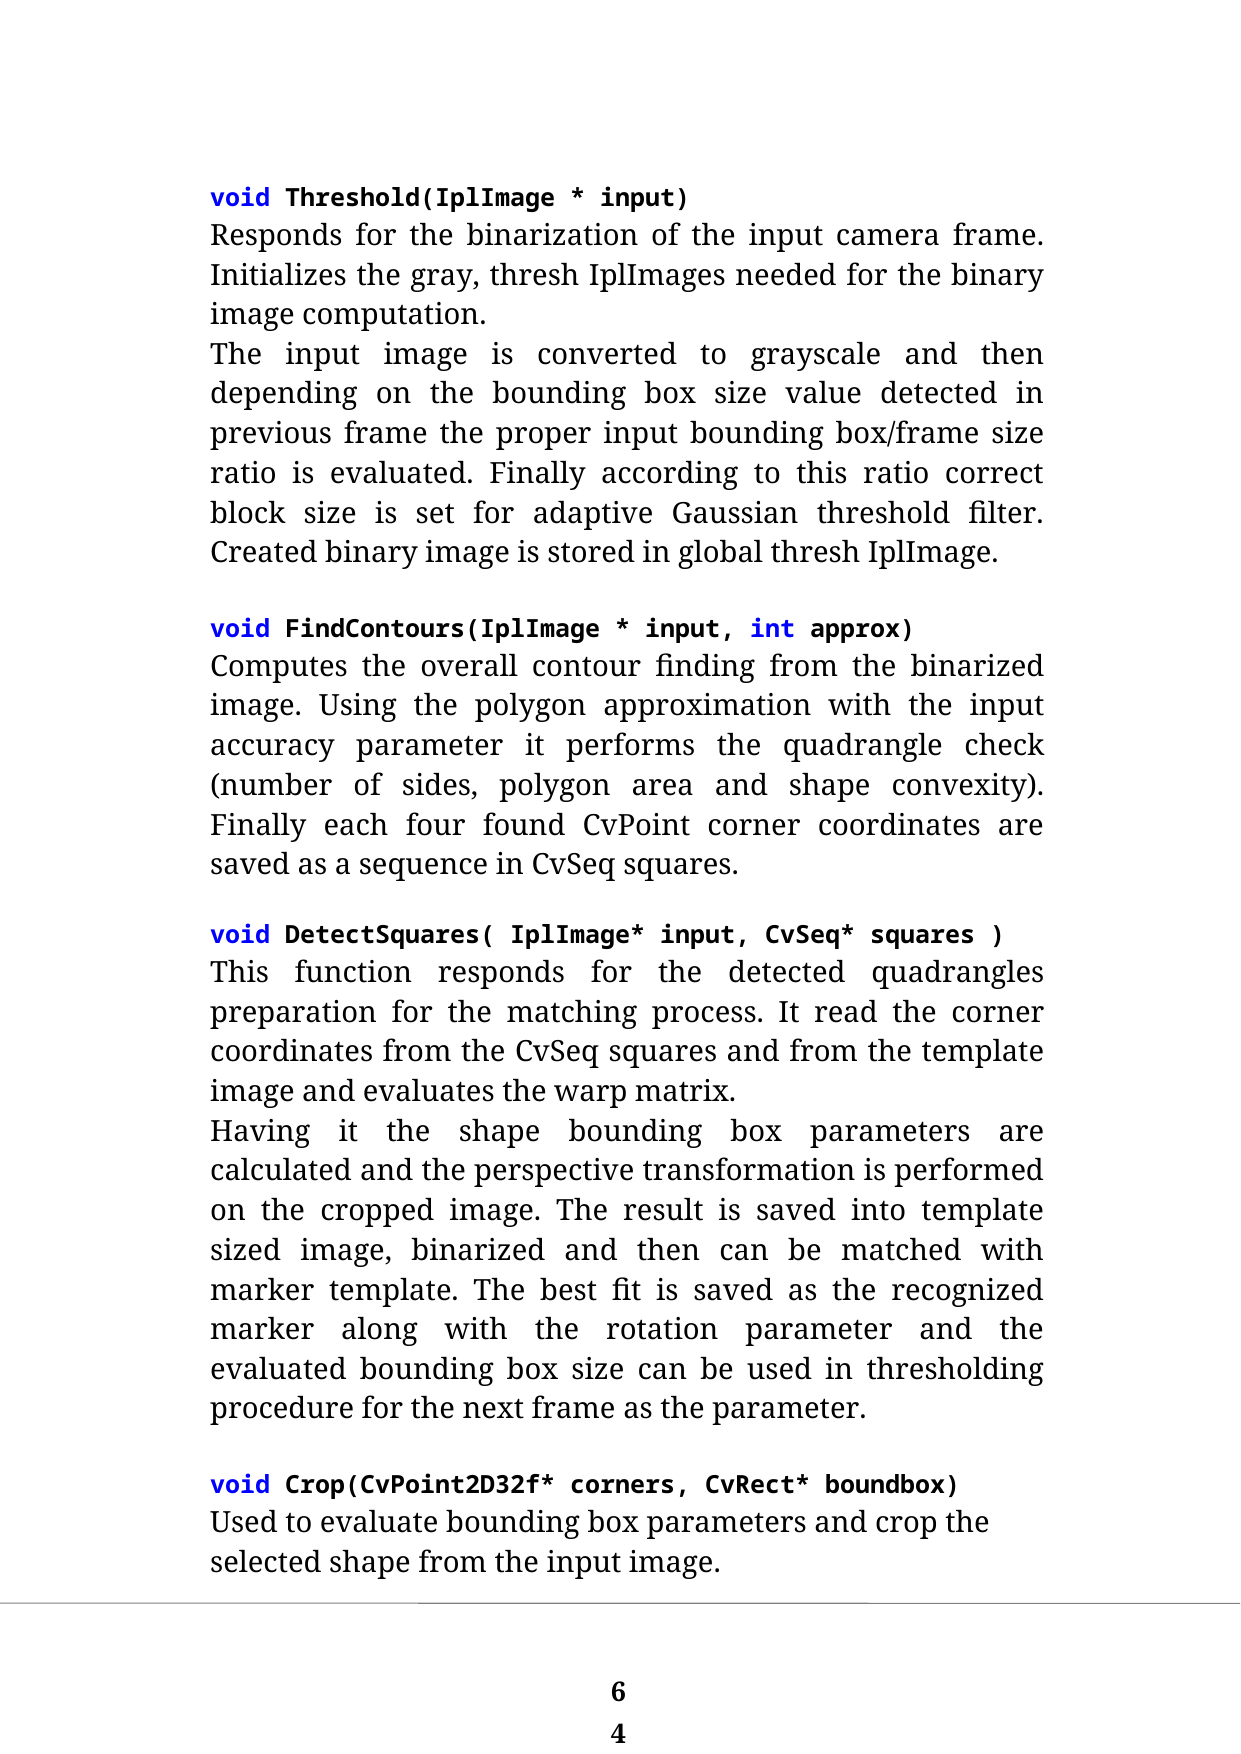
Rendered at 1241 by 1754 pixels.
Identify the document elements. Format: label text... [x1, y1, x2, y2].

text Responds for the binarization of the input camera frame. Initializes the gray, thresh IplImages needed for the binary image computation. [210, 214, 1045, 333]
text Used to evaluate bounding box parameters and crop the selected shape from the input image. [210, 1501, 1045, 1581]
text Computes the overall contour finding from the binarized image. Using the polygon approximation with the input accuracy parameter it performs the quadrangle check (number of sides, polygon area and shape convexity). Finally each four found CvPoint corner coordinates are saved as a sequence in CvSeq squares. [210, 645, 1045, 883]
text void FindContours(IplImage * input, int approx) [210, 611, 1045, 645]
text The input image is converted to grayscale and then depending on the bounding box size value detected in previous frame the proper input bounding box/frame size ratio is evaluated. Finally according to this ratio correct block size is set for adaptive Gaussian threshold filter. Created binary image is stored in global thresh IplImage. [210, 333, 1045, 571]
text void DetectSquares( IplImage* input, CvSeq* squares ) [210, 917, 1045, 951]
text void Threshold(IplImage * input) [210, 180, 1045, 214]
text This function responds for the detected quadrangles preparation for the matching process. It read the corner coordinates from the CvSeq squares and from the template image and evaluates the warp matrix. [210, 951, 1045, 1110]
text Having it the shape bounding box parameters are calculated and the perspective transformation is performed on the cropped image. The result is saved into template sized image, binarized and then can be matched with marker template. The best fit is saved as the recognized marker along with the rotation parameter and the evaluated bounding box size can be used in thresholding procedure for the next frame as the parameter. [210, 1110, 1045, 1427]
text void Crop(CvPoint2D32f* corners, CvRect* boundbox) [210, 1467, 1045, 1501]
